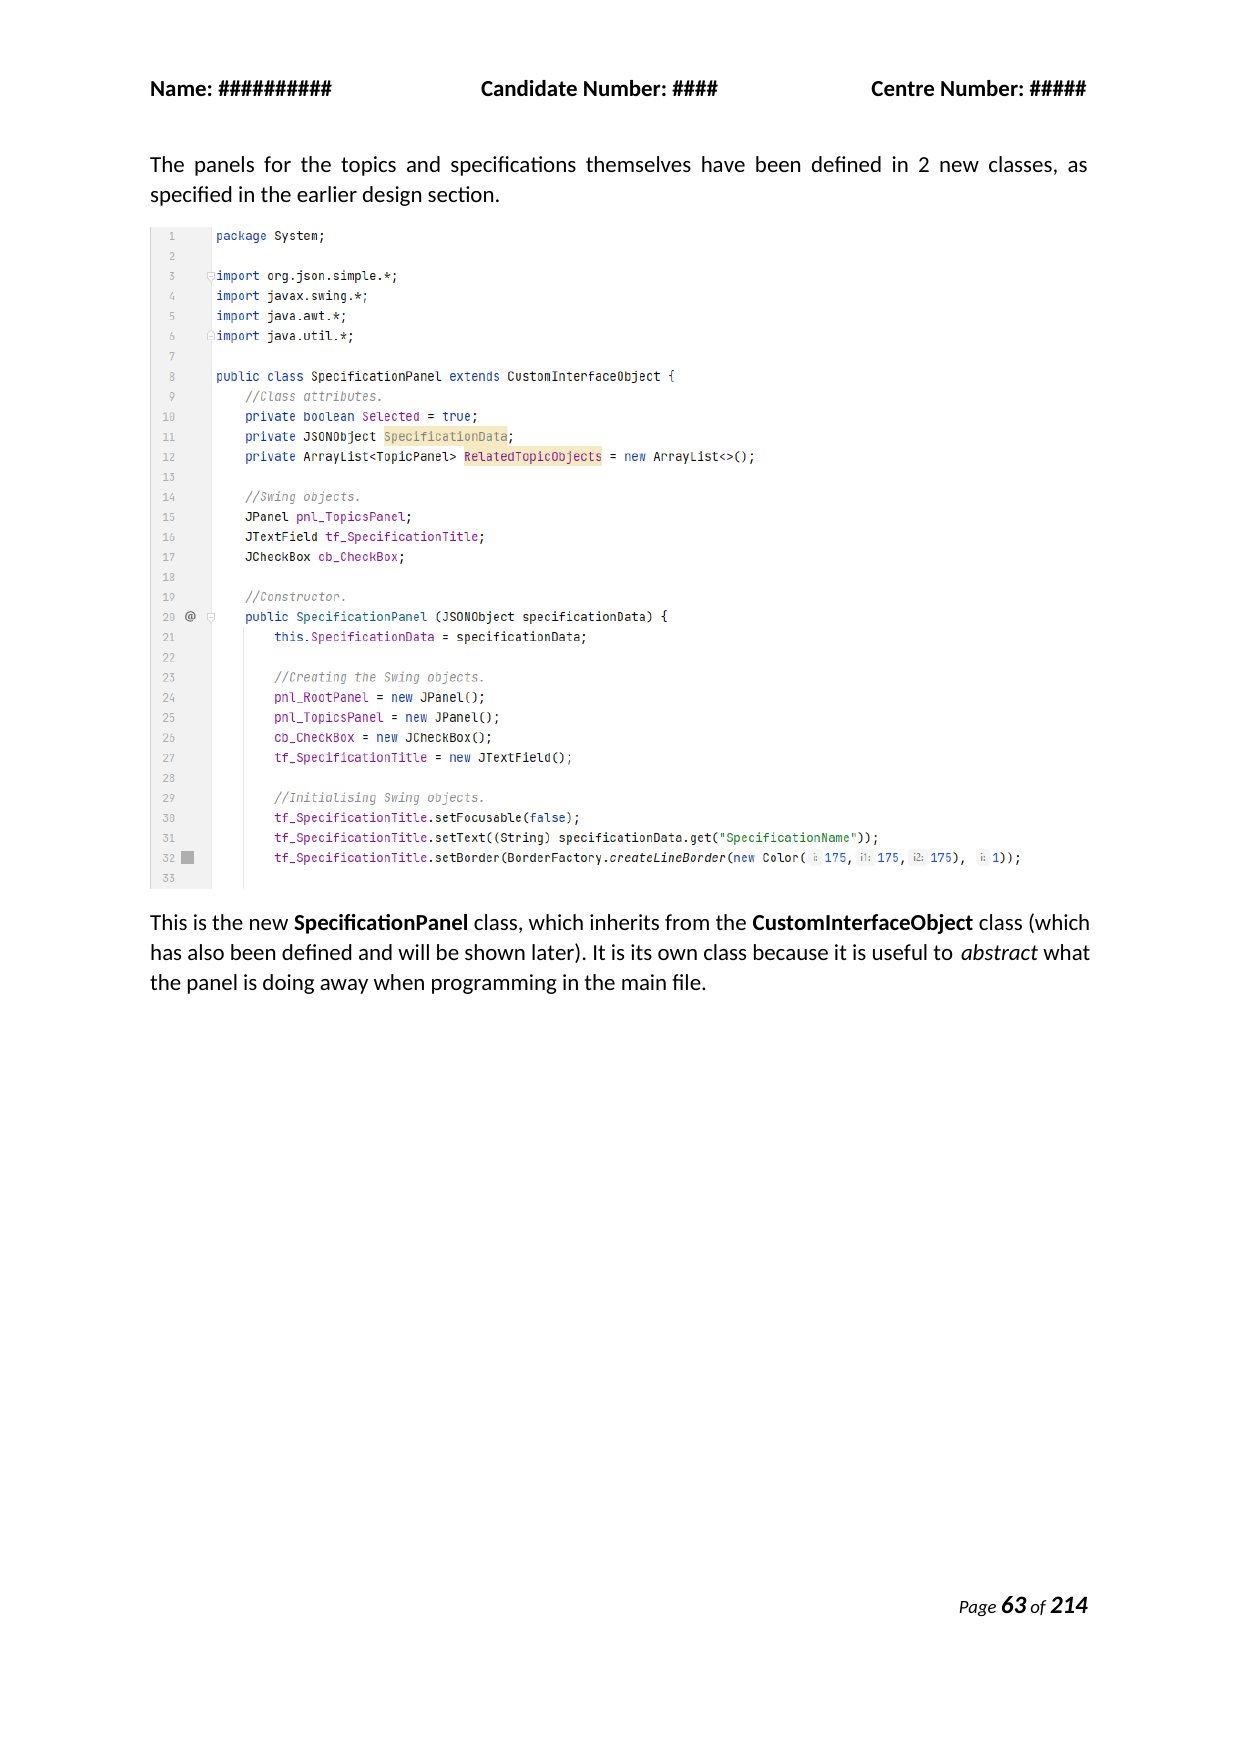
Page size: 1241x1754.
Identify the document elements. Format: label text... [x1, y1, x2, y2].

text The panels for the topics and specifications themselves have been defined in 2 new classes, as specified in the earlier design section. [150, 150, 1090, 208]
text This is the new SpecificationPanel class, which inherits from the CustomInterfaceObject class (which has also been defined and will be shown later). It is its own class because it is useful to abstract what the panel is doing away when programming in the main file. [150, 908, 1090, 996]
picture [150, 227, 1091, 889]
